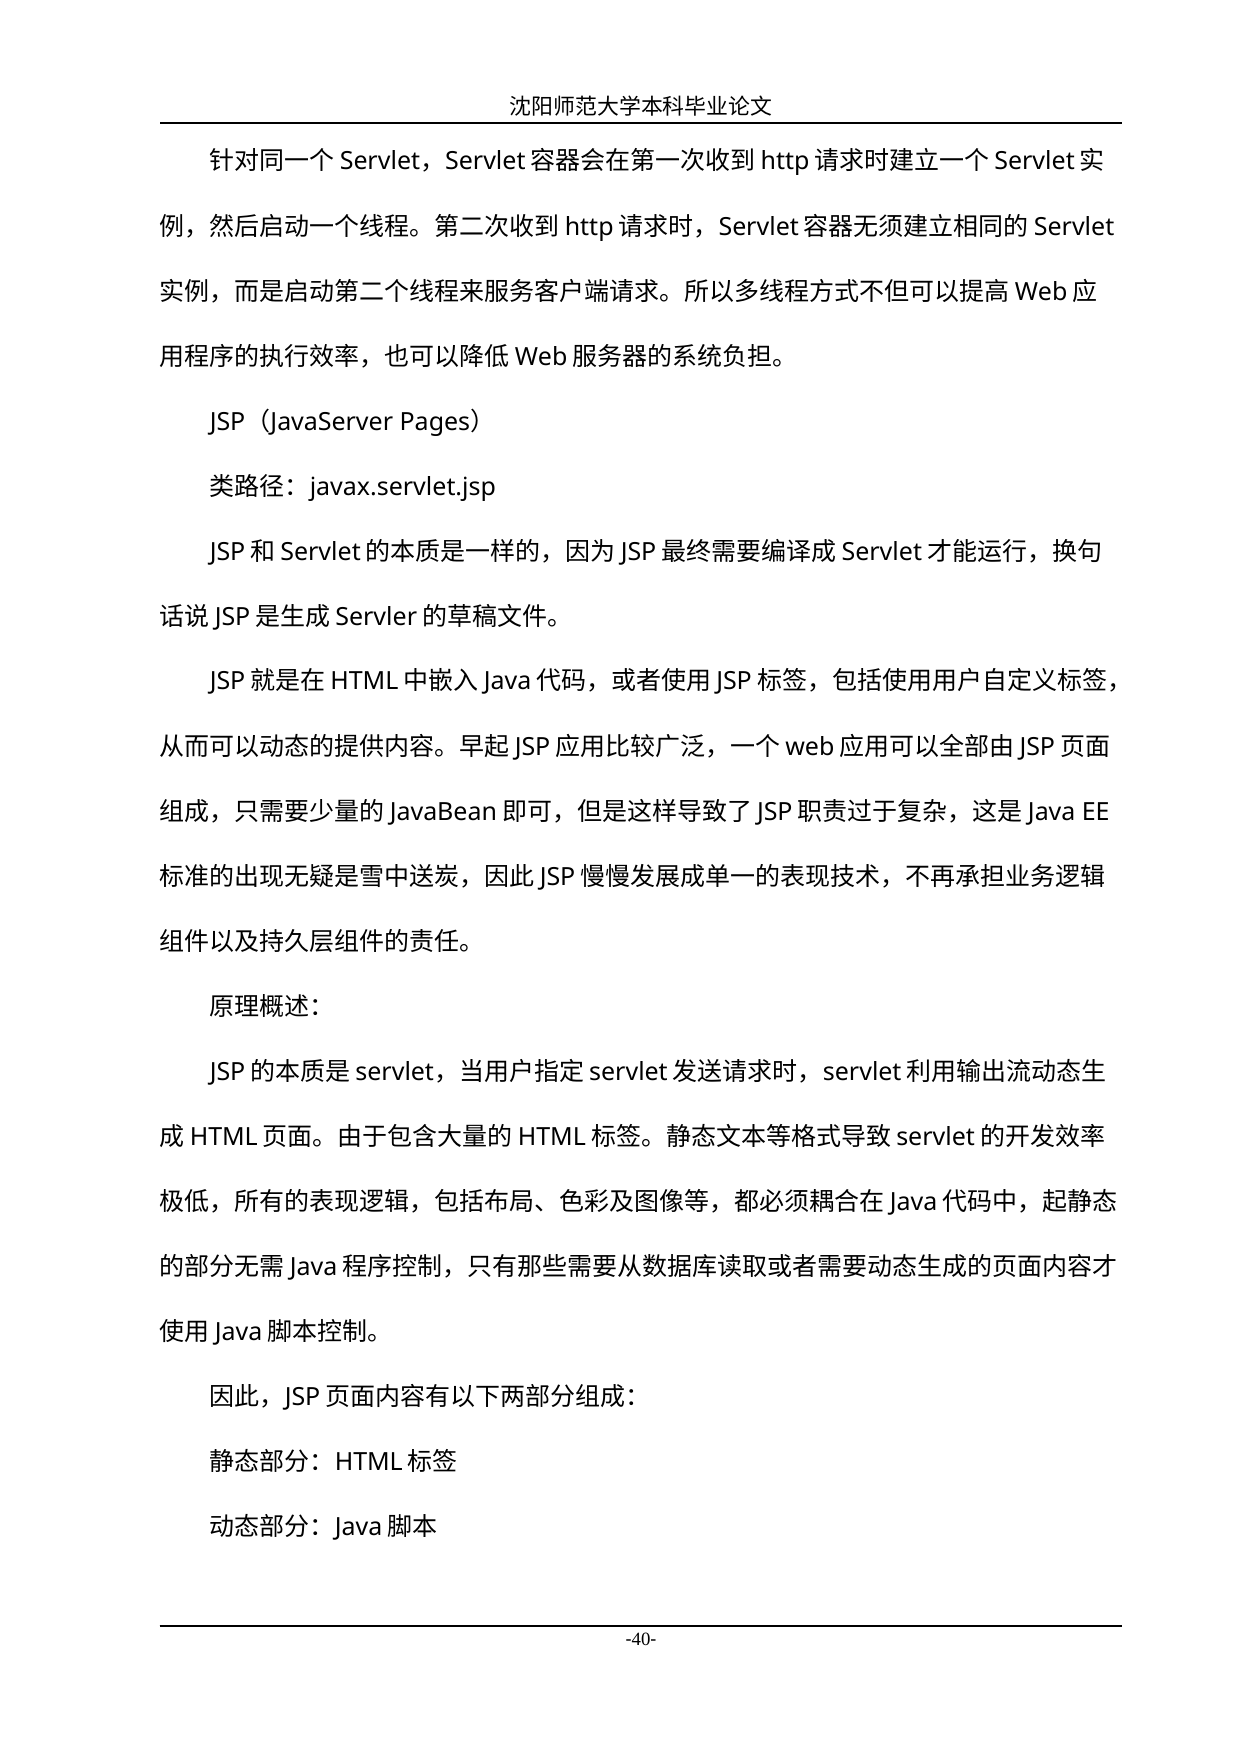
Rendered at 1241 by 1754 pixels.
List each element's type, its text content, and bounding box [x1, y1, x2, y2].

text ​JSP就是在HTML中嵌入Java代码，或者使用JSP标签，包括使用用户自定义标签，从而可以动态的提供内容。早起JSP应用比较广泛，一个web应用可以全部由JSP页面组成，只需要少量的JavaBean即可，但是这样导致了JSP职责过于复杂，这是Java EE标准的出现无疑是雪中送炭，因此JSP慢慢发展成单一的表现技术，不再承担业务逻辑组件以及持久层组件的责任。 [159, 647, 1122, 972]
text 动态部分：Java脚本 [159, 1492, 1122, 1557]
text JSP和Servlet的本质是一样的，因为JSP最终需要编译成Servlet才能运行，换句话说JSP是生成Servler的草稿文件。 [159, 517, 1122, 647]
text 原理概述： [159, 972, 1122, 1037]
text 静态部分：HTML标签 [159, 1427, 1122, 1492]
text 类路径：javax.servlet.jsp [159, 452, 1122, 517]
text ​针对同一个Servlet，Servlet容器会在第一次收到http请求时建立一个Servlet实例，然后启动一个线程。第二次收到http请求时，Servlet容器无须建立相同的Servlet实例，而是启动第二个线程来服务客户端请求。所以多线程方式不但可以提高Web应用程序的执行效率，也可以降低Web服务器的系统负担。 [159, 127, 1122, 387]
text JSP的本质是servlet，当用户指定servlet发送请求时，servlet利用输出流动态生成HTML页面。由于包含大量的HTML标签。静态文本等格式导致servlet的开发效率极低，所有的表现逻辑，包括布局、色彩及图像等，都必须耦合在Java代码中，起静态的部分无需Java程序控制，只有那些需要从数据库读取或者需要动态生成的页面内容才使用Java脚本控制。 [159, 1037, 1122, 1362]
text JSP（JavaServer Pages） [159, 387, 1122, 452]
text 因此，JSP页面内容有以下两部分组成： [159, 1362, 1122, 1427]
